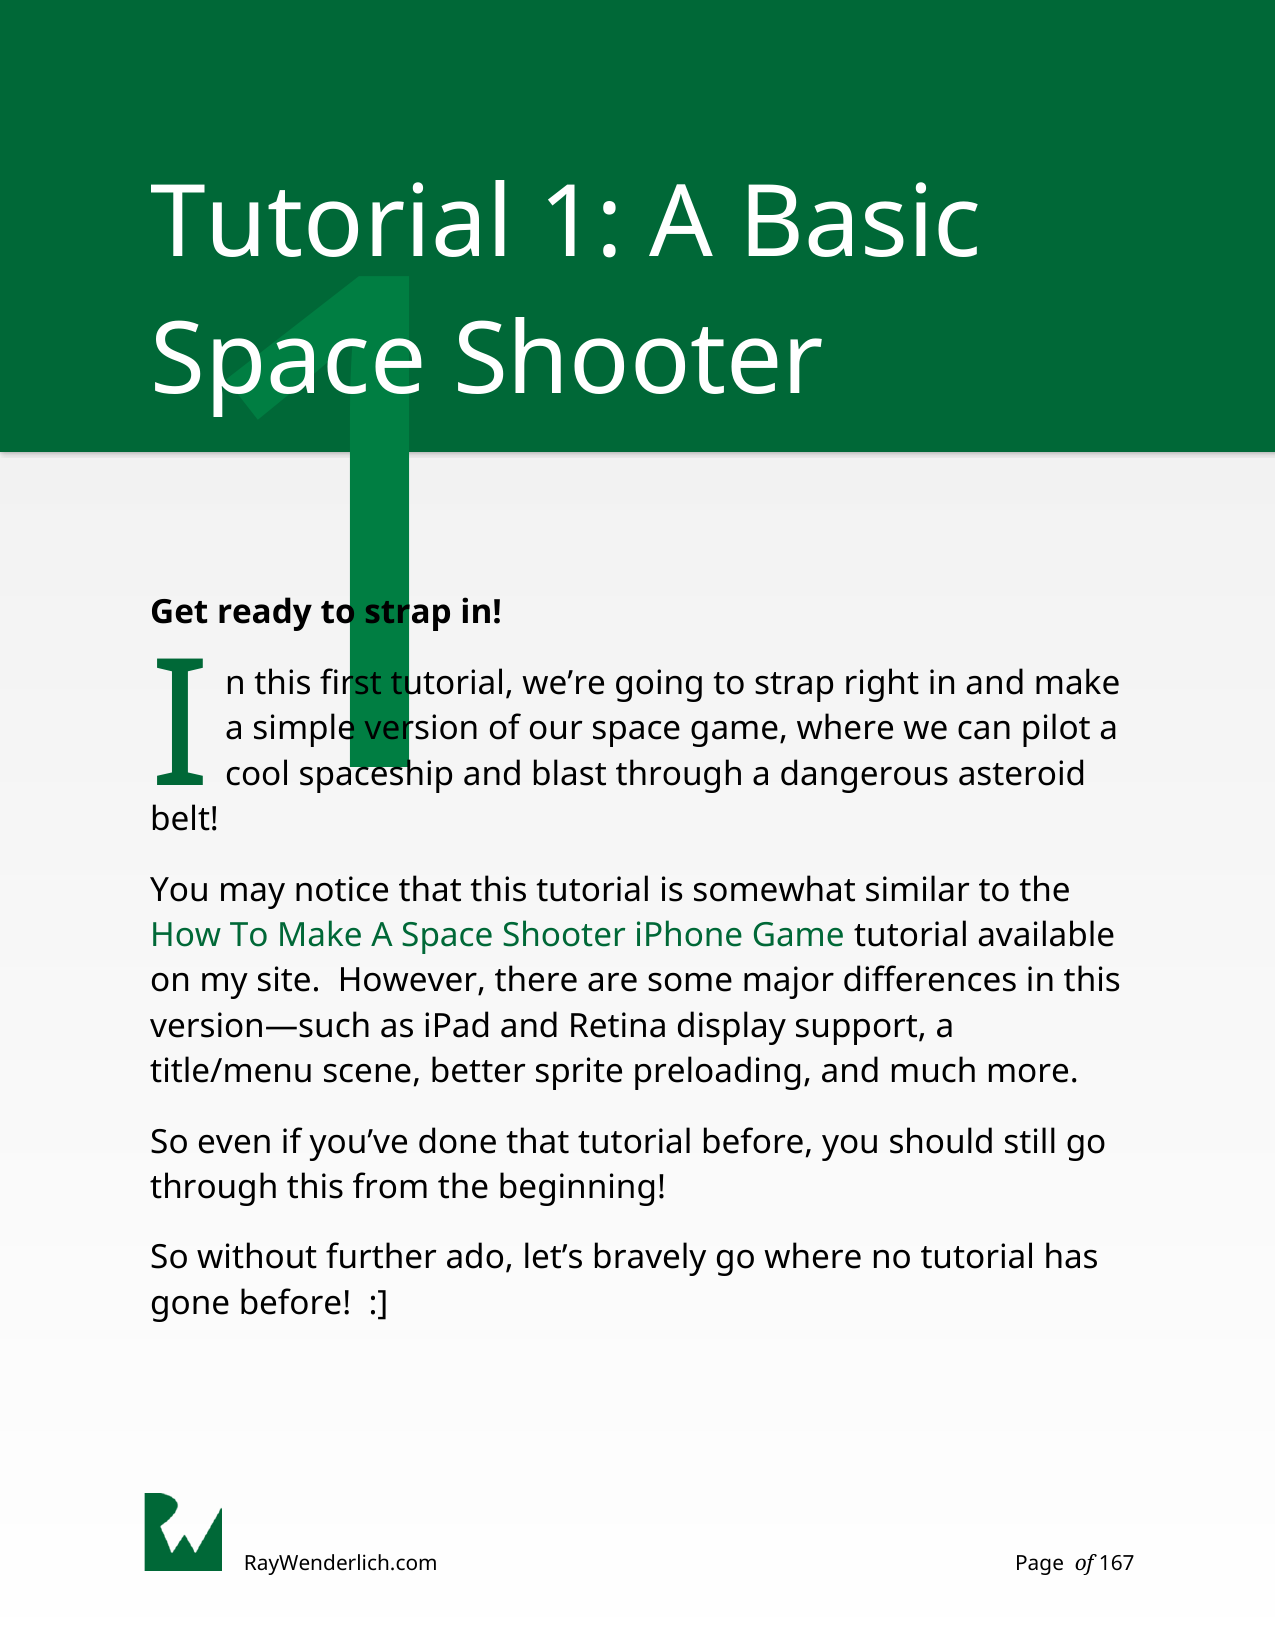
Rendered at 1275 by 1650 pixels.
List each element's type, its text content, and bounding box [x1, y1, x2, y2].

text Get ready to strap in! [150, 588, 1125, 634]
text n this first tutorial, we’re going to strap right in and make a simple version of our space game, where we can pilot a cool spaceship and blast through a dangerous asteroid belt! [150, 659, 1125, 840]
subtitle Tutorial 1: A Basic Space Shooter [150, 150, 1125, 422]
text You may notice that this tutorial is somewhat similar to the How To Make A Space Shooter iPhone Game tutorial available on my site. However, there are some major differences in this version—such as iPad and Retina display support, a title/menu scene, better sprite preloading, and much more. [150, 865, 1125, 1092]
text So even if you’ve done that tutorial before, you should still go through this from the beginning! [150, 1117, 1125, 1208]
picture [144, 1493, 222, 1571]
text So without further ado, let’s bravely go where no tutorial has gone before! :] [150, 1233, 1125, 1324]
